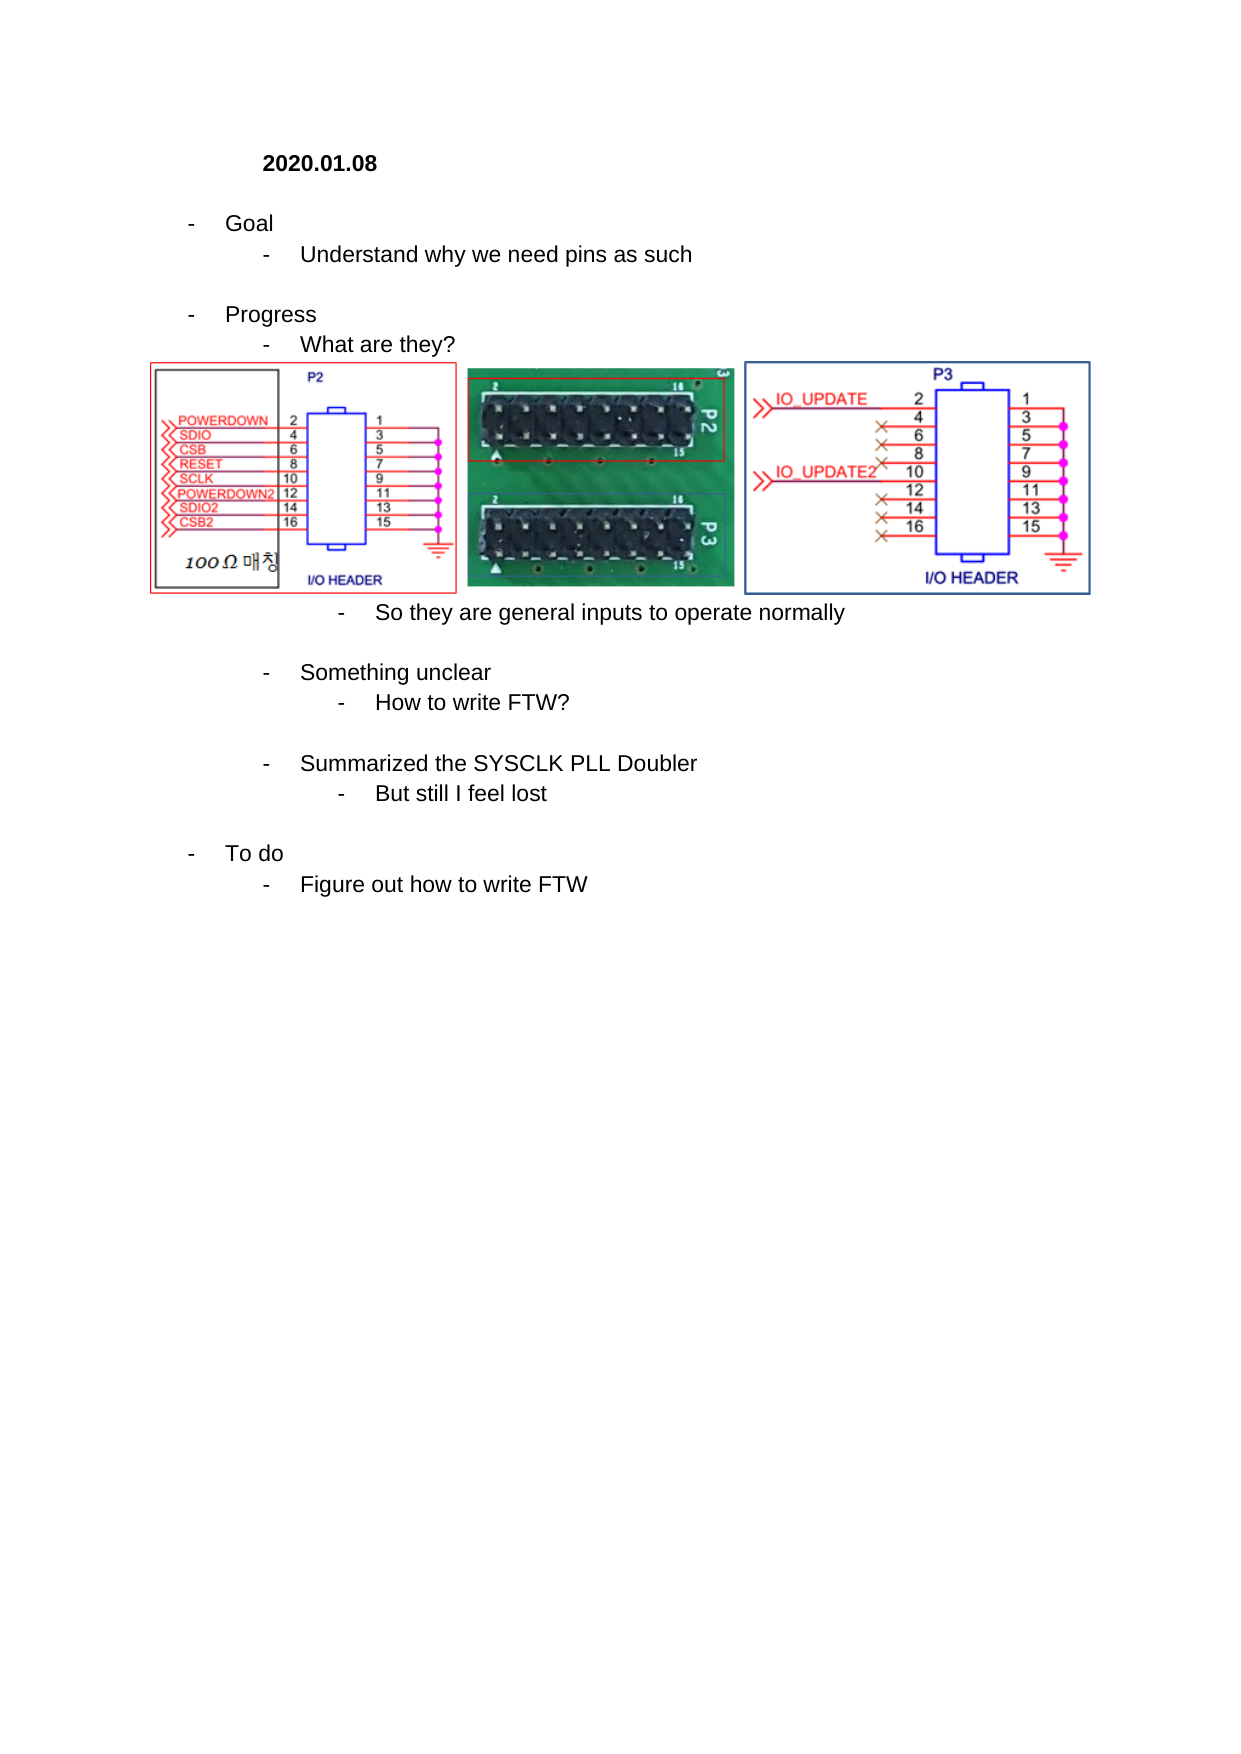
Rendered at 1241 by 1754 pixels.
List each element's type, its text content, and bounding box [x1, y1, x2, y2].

list Summarized the SYSCLK PLL Doubler [262, 750, 1090, 776]
list To do [187, 840, 1090, 867]
list Figure out how to write FTW [262, 871, 1090, 897]
picture [150, 361, 1091, 595]
subtitle 2020.01.08 [262, 150, 1090, 176]
list Understand why we need pins as such [262, 241, 1090, 267]
list What are they? [262, 331, 1090, 358]
list So they are general inputs to operate normally [337, 599, 1090, 625]
list Goal [187, 210, 1090, 237]
list Progress [187, 301, 1090, 327]
list Something unclear [262, 659, 1090, 685]
list How to write FTW? [337, 689, 1090, 716]
list But still I feel lost [337, 780, 1090, 806]
